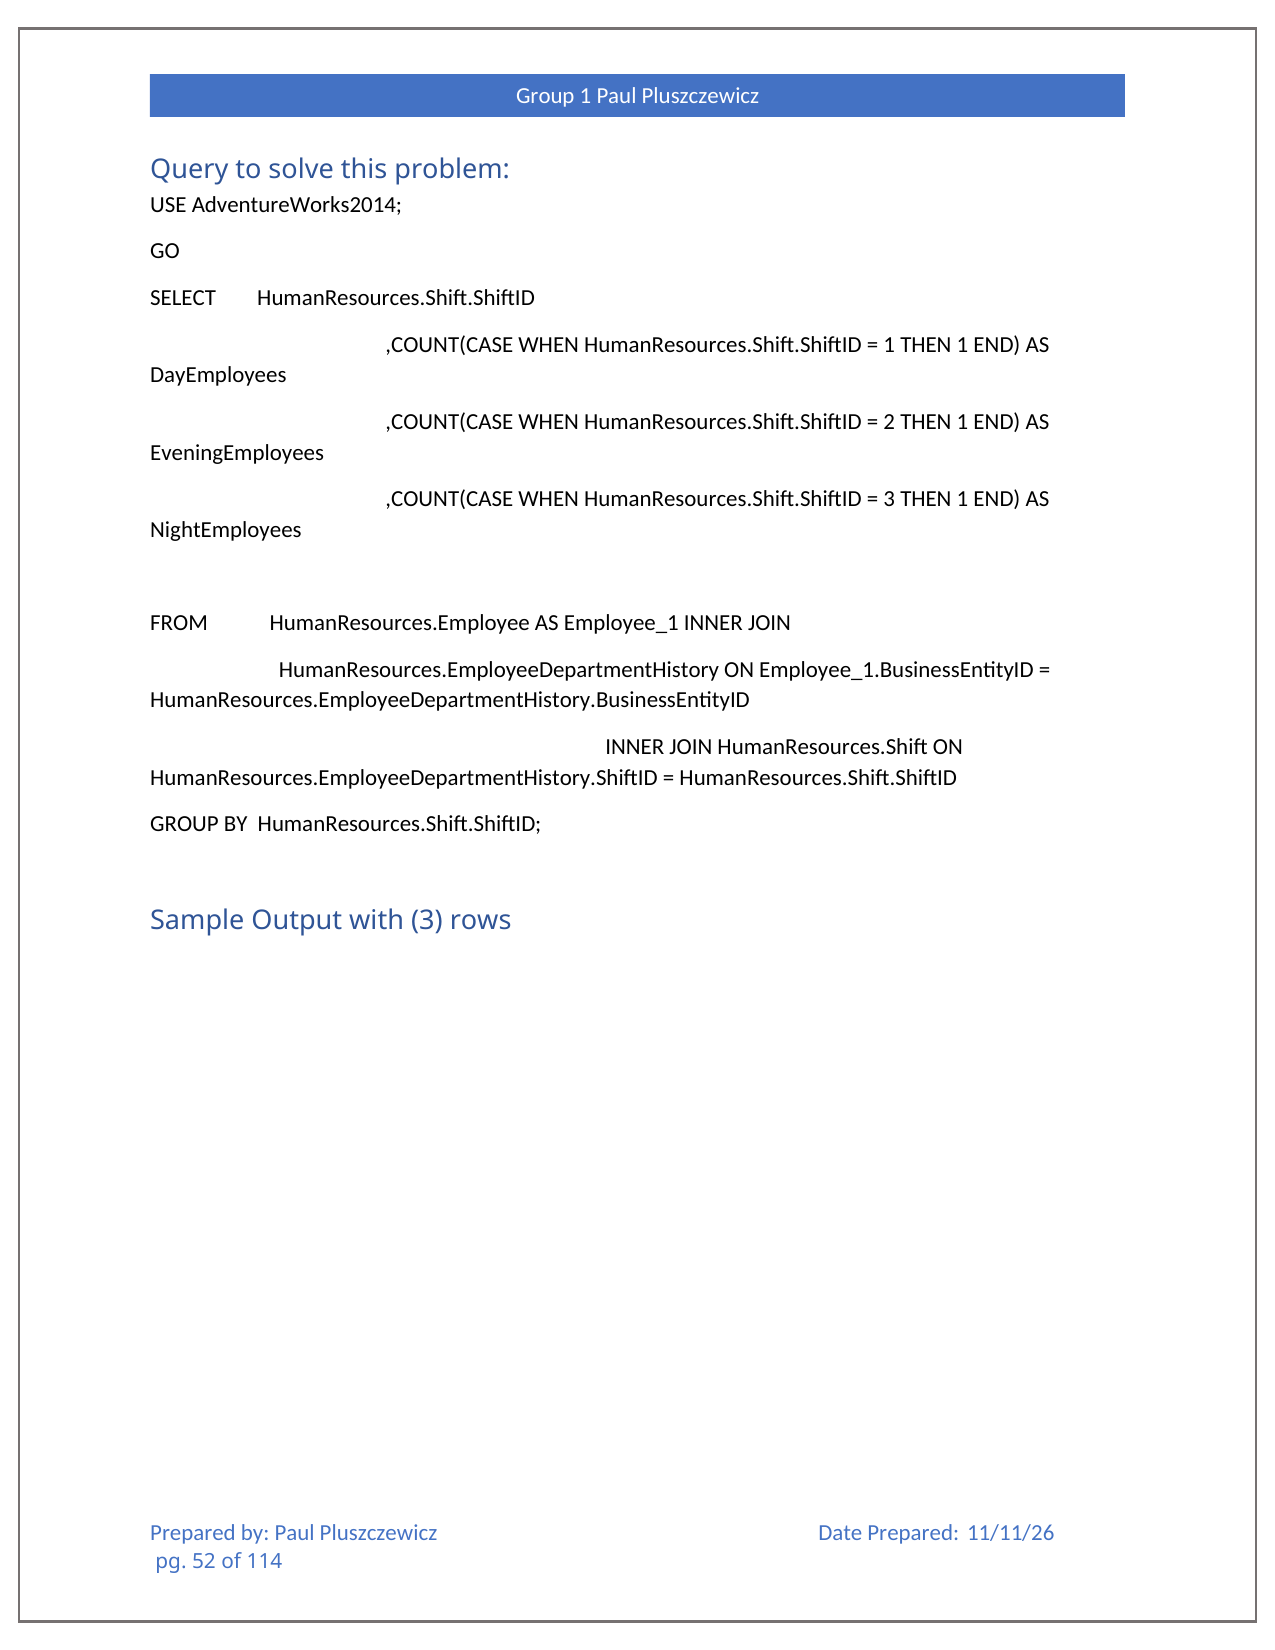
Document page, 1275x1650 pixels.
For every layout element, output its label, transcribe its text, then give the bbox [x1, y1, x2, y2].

text GROUP BY HumanResources.Shift.ShiftID; [150, 809, 1125, 838]
subtitle Query to solve this problem: [150, 150, 1125, 187]
subtitle Sample Output with (3) rows [150, 900, 1125, 937]
text INNER JOIN HumanResources.Shift ON HumanResources.EmployeeDepartmentHistory.ShiftID = HumanResources.Shift.ShiftID [150, 732, 1125, 791]
text FROM HumanResources.Employee AS Employee_1 INNER JOIN [150, 608, 1125, 637]
text USE AdventureWorks2014; [150, 190, 1125, 218]
text ,COUNT(CASE WHEN HumanResources.Shift.ShiftID = 2 THEN 1 END) AS EveningEmployees [150, 407, 1125, 466]
text ,COUNT(CASE WHEN HumanResources.Shift.ShiftID = 1 THEN 1 END) AS DayEmployees [150, 330, 1125, 389]
text GO [150, 237, 1125, 265]
text HumanResources.EmployeeDepartmentHistory ON Employee_1.BusinessEntityID = HumanResources.EmployeeDepartmentHistory.BusinessEntityID [150, 655, 1125, 714]
text SELECT HumanResources.Shift.ShiftID [150, 283, 1125, 312]
text ,COUNT(CASE WHEN HumanResources.Shift.ShiftID = 3 THEN 1 END) AS NightEmployees [150, 484, 1125, 543]
